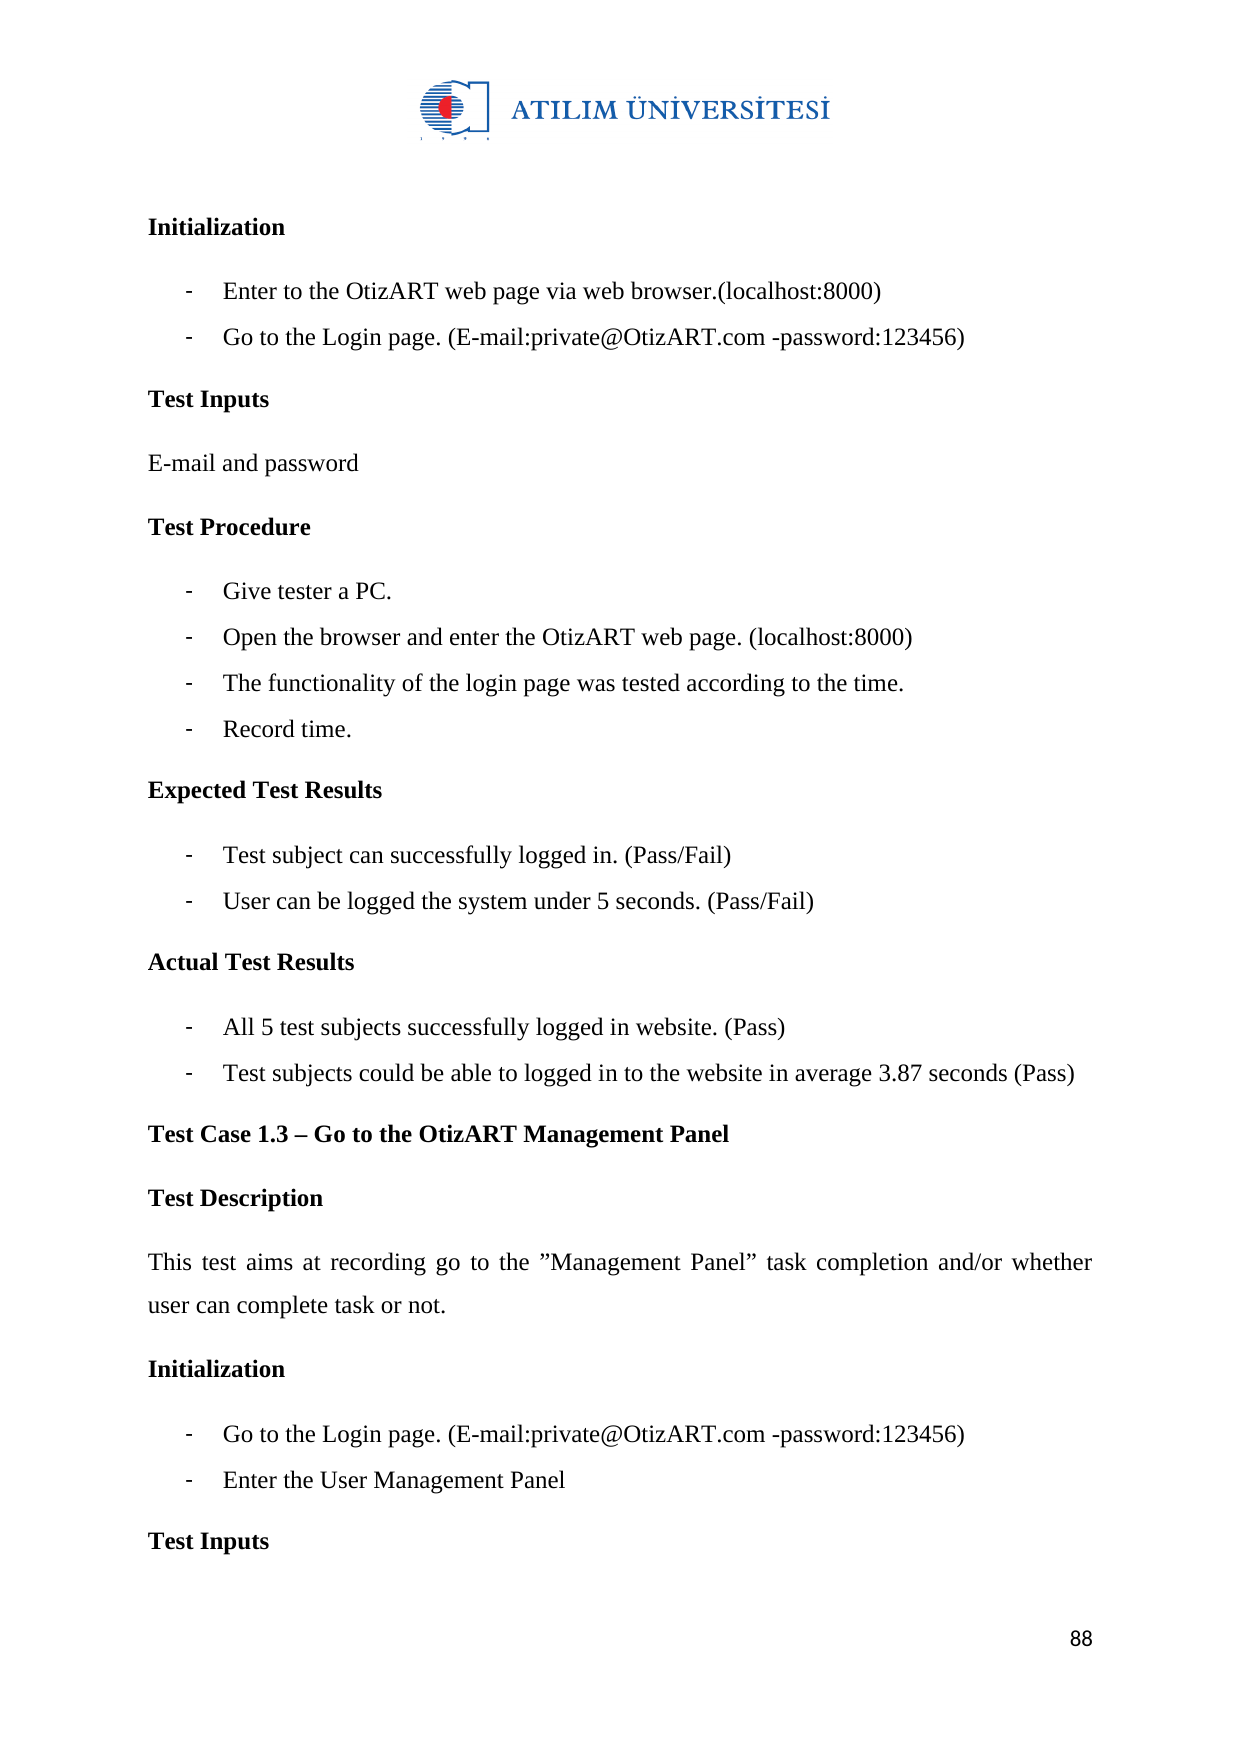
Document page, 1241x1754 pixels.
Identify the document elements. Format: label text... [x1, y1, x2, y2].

list User can be logged the system under 5 seconds. (Pass/Fail) [185, 885, 1093, 915]
text Test Description [148, 1183, 1093, 1212]
list Test subject can successfully logged in. (Pass/Fail) [185, 839, 1093, 869]
text Actual Test Results [148, 947, 1093, 976]
text E-mail and password [148, 448, 1093, 476]
text Initialization [148, 212, 1093, 240]
text This test aims at recording go to the ”Management Panel” task completion and/or whether user can complete task or not. [148, 1247, 1093, 1319]
list Open the browser and enter the OtizART web page. (localhost:8000) [185, 621, 1093, 652]
text Test Procedure [148, 512, 1093, 540]
text Expected Test Results [148, 775, 1093, 804]
list The functionality of the login page was tested according to the time. [185, 667, 1093, 697]
list Go to the Login page. (E-mail:private@OtizART.com -password:123456) [185, 1418, 1093, 1449]
list Enter the User Management Panel [185, 1464, 1093, 1494]
list Test subjects could be able to logged in to the website in average 3.87 seconds (Pass) [185, 1057, 1093, 1087]
text Test Inputs [148, 384, 1093, 412]
list Go to the Login page. (E-mail:private@OtizART.com -password:123456) [185, 321, 1093, 352]
list Give tester a PC. [185, 576, 1093, 606]
text Test Inputs [148, 1526, 1093, 1555]
list Record time. [185, 713, 1093, 743]
text Test Case 1.3 – Go to the OtizART Management Panel [148, 1119, 1093, 1148]
list All 5 test subjects successfully logged in website. (Pass) [185, 1011, 1093, 1042]
list Enter to the OtizART web page via web browser.(localhost:8000) [185, 276, 1093, 306]
text Initialization [148, 1354, 1093, 1383]
